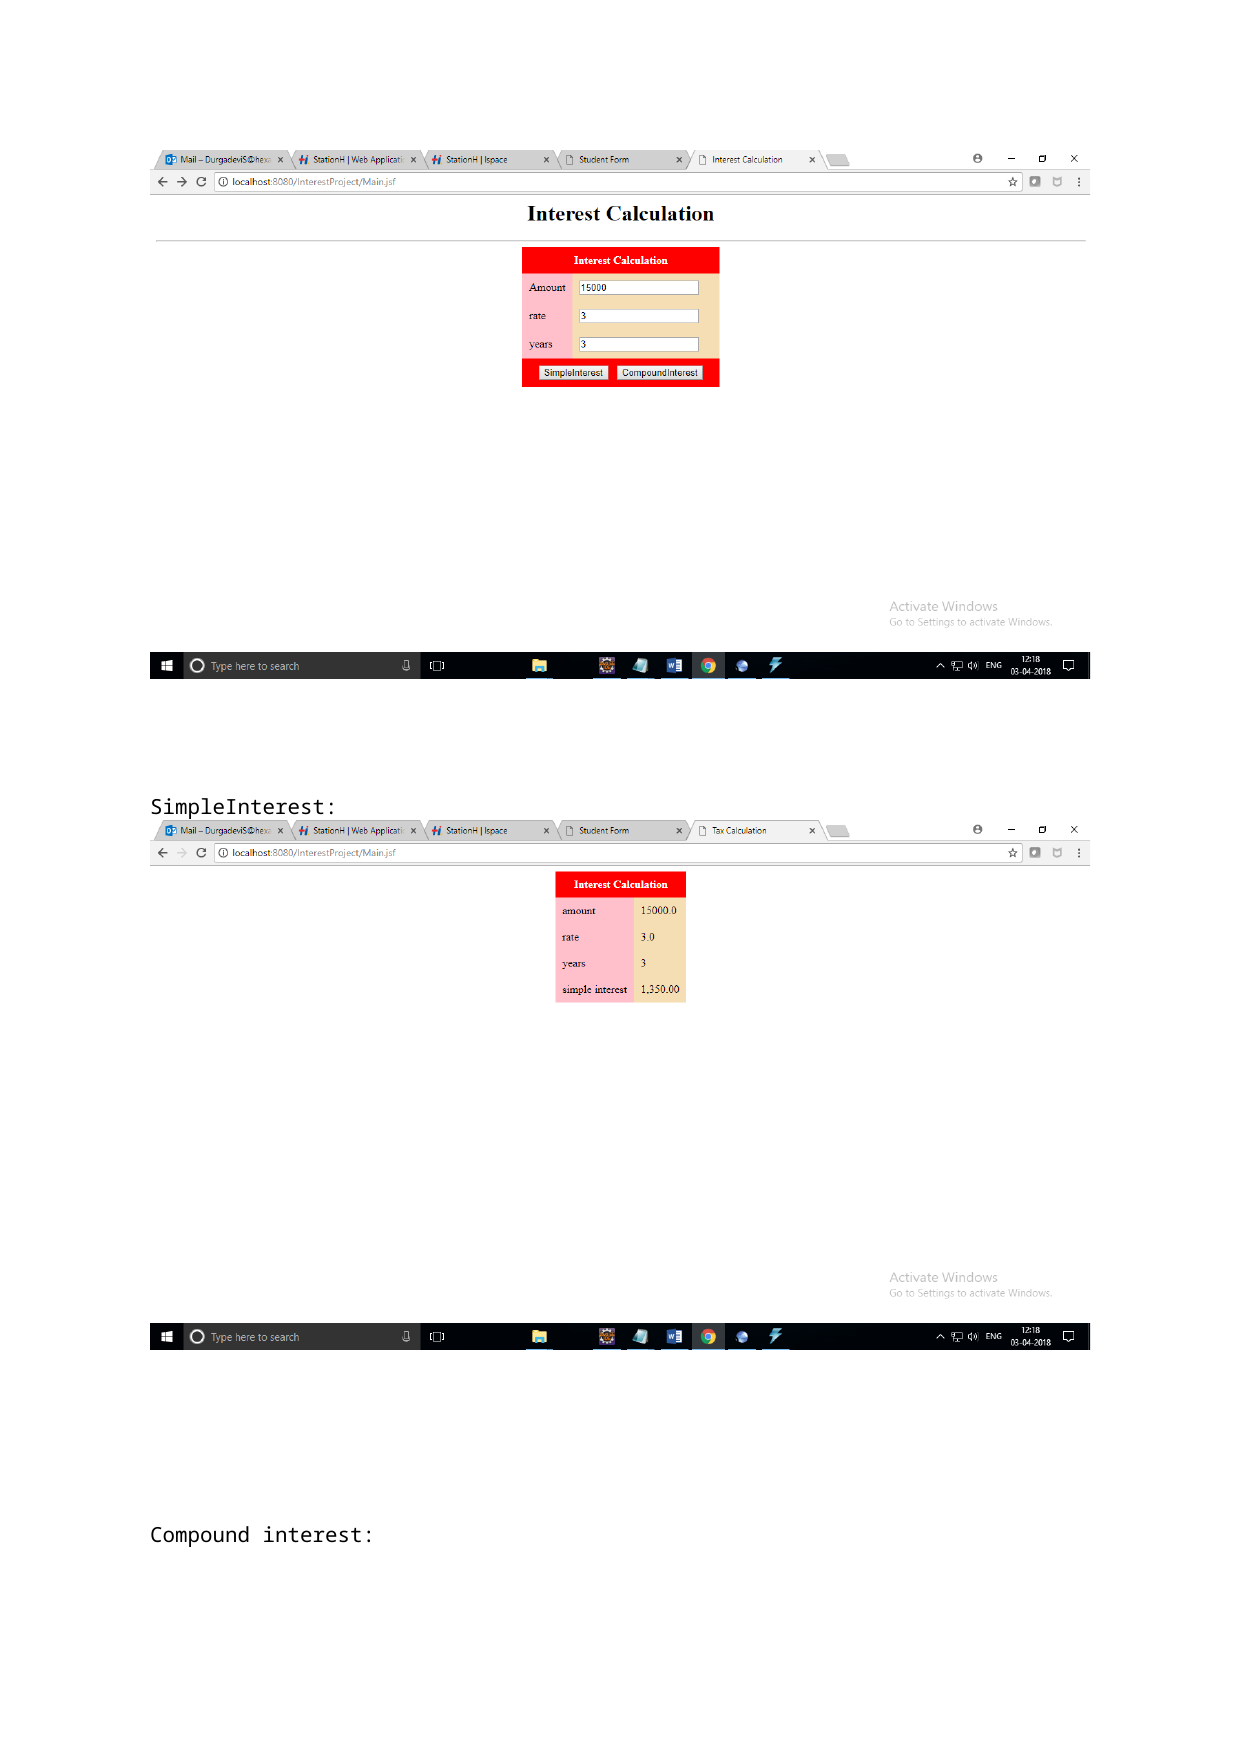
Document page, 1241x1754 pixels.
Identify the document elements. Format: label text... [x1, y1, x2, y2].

picture [150, 820, 1091, 1350]
text SimpleInterest: [150, 792, 1090, 820]
picture [150, 150, 1091, 679]
text Compound interest: [150, 1520, 1090, 1548]
